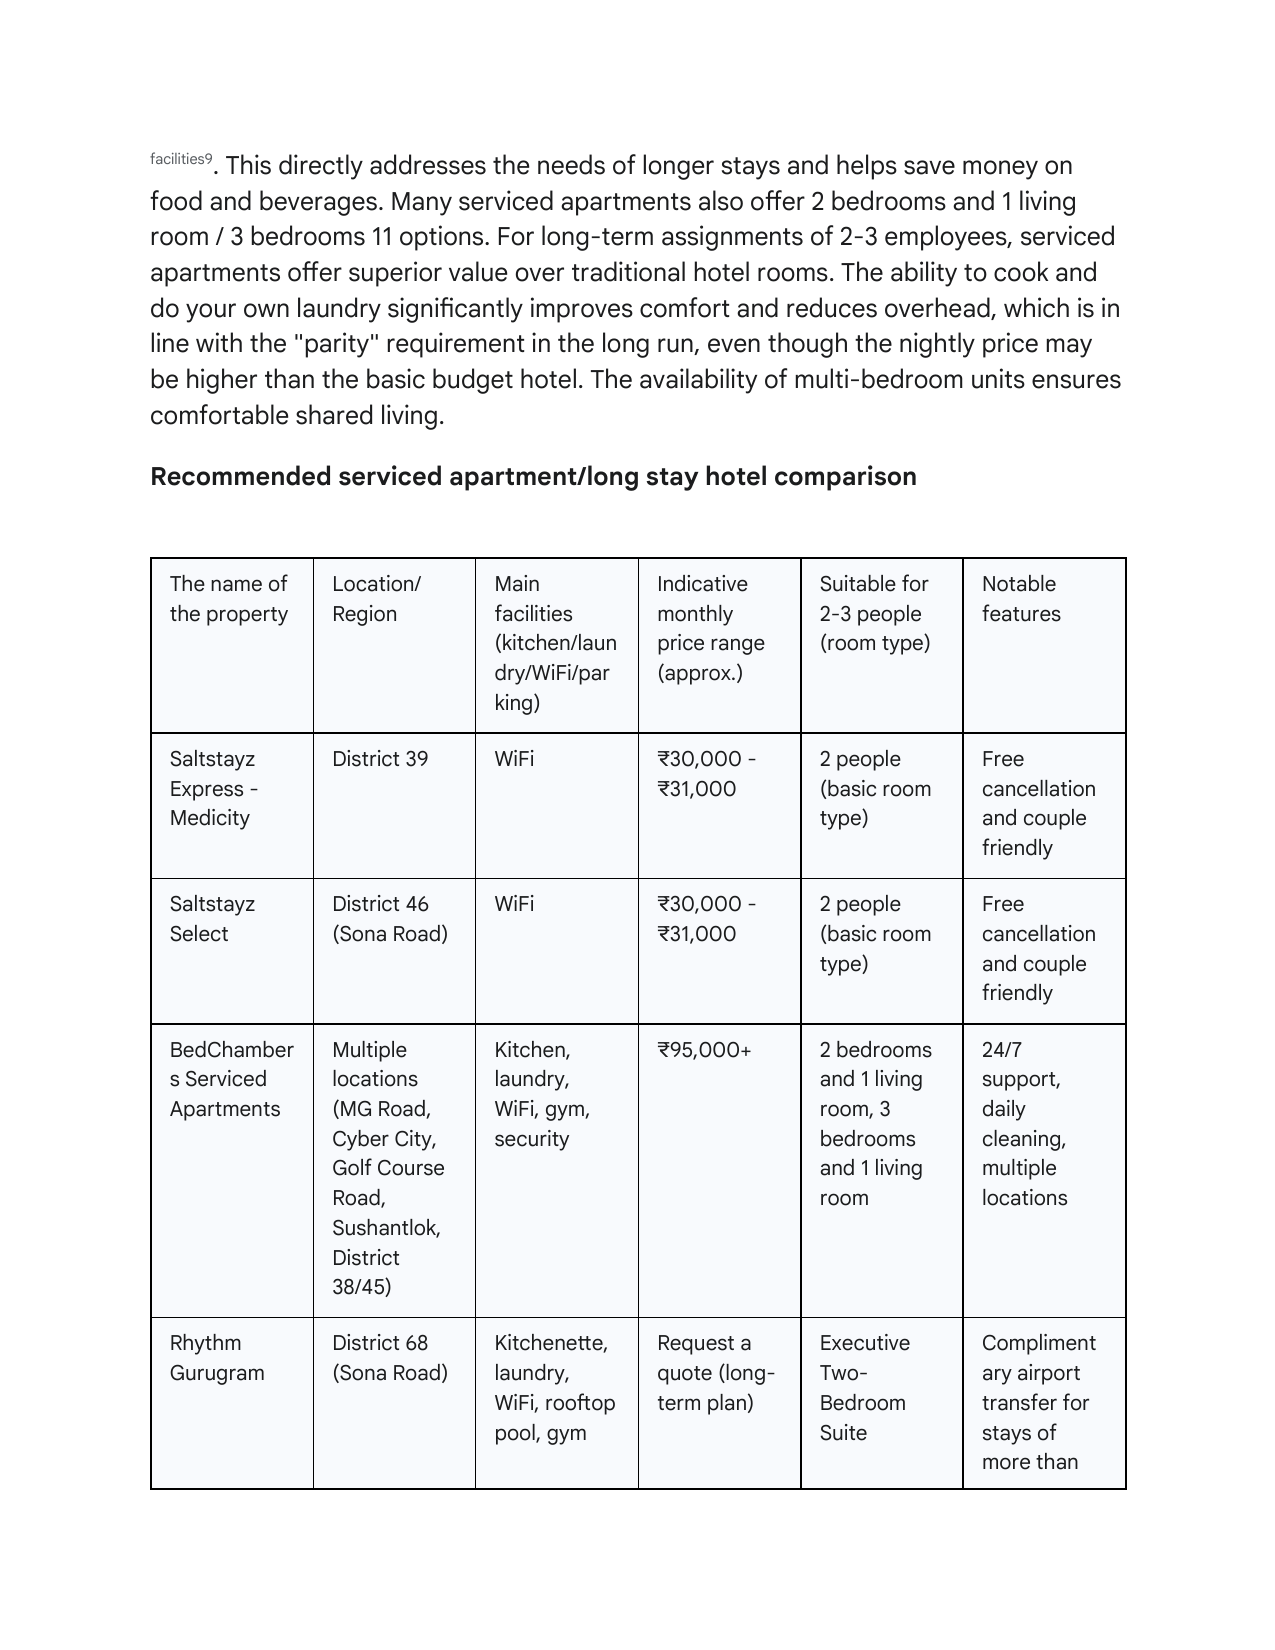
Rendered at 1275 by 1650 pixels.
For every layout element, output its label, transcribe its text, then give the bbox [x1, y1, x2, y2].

table_cell Free cancellation and couple friendly [964, 734, 1125, 878]
table_cell WiFi [476, 879, 638, 1023]
table_header The name of the property [152, 559, 313, 732]
table_header Main facilities (kitchen/laundry/WiFi/parking) [476, 559, 638, 732]
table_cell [314, 1318, 475, 1488]
table_cell 2 people (basic room type) [802, 879, 962, 1023]
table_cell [964, 1318, 1125, 1488]
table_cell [639, 1318, 800, 1488]
table_header Location/Region [314, 559, 475, 732]
table_cell Multiple locations (MG Road, Cyber City, Golf Course Road, Sushantlok, District 38/45) [314, 1025, 475, 1317]
table_cell Saltstayz Express - Medicity [152, 734, 313, 878]
table_cell District 39 [314, 734, 475, 878]
table_cell 2 bedrooms and 1 living room, 3 bedrooms and 1 living room [802, 1025, 962, 1317]
table_cell Free cancellation and couple friendly [964, 879, 1125, 1023]
table_cell Kitchen, laundry, WiFi, gym, security [476, 1025, 638, 1317]
table_cell 24/7 support, daily cleaning, multiple locations [964, 1025, 1125, 1317]
table_header Suitable for 2-3 people (room type) [802, 559, 962, 732]
table_header Notable features [964, 559, 1125, 732]
text Recommended serviced apartment/long stay hotel comparison [150, 461, 1125, 492]
table_cell ₹95,000+ [639, 1025, 800, 1317]
table_cell 2 people (basic room type) [802, 734, 962, 878]
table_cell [802, 1318, 962, 1488]
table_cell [476, 1318, 638, 1488]
table_cell BedChambers Serviced Apartments [152, 1025, 313, 1317]
table_cell ₹30,000 - ₹31,000 [639, 879, 800, 1023]
table_cell Saltstayz Select [152, 879, 313, 1023]
table_cell District 46 (Sona Road) [314, 879, 475, 1023]
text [150, 150, 1125, 431]
table_cell ₹30,000 - ₹31,000 [639, 734, 800, 878]
table_cell Rhythm Gurugram [152, 1318, 313, 1488]
table_header Indicative monthly price range (approx.) [639, 559, 800, 732]
table_cell WiFi [476, 734, 638, 878]
